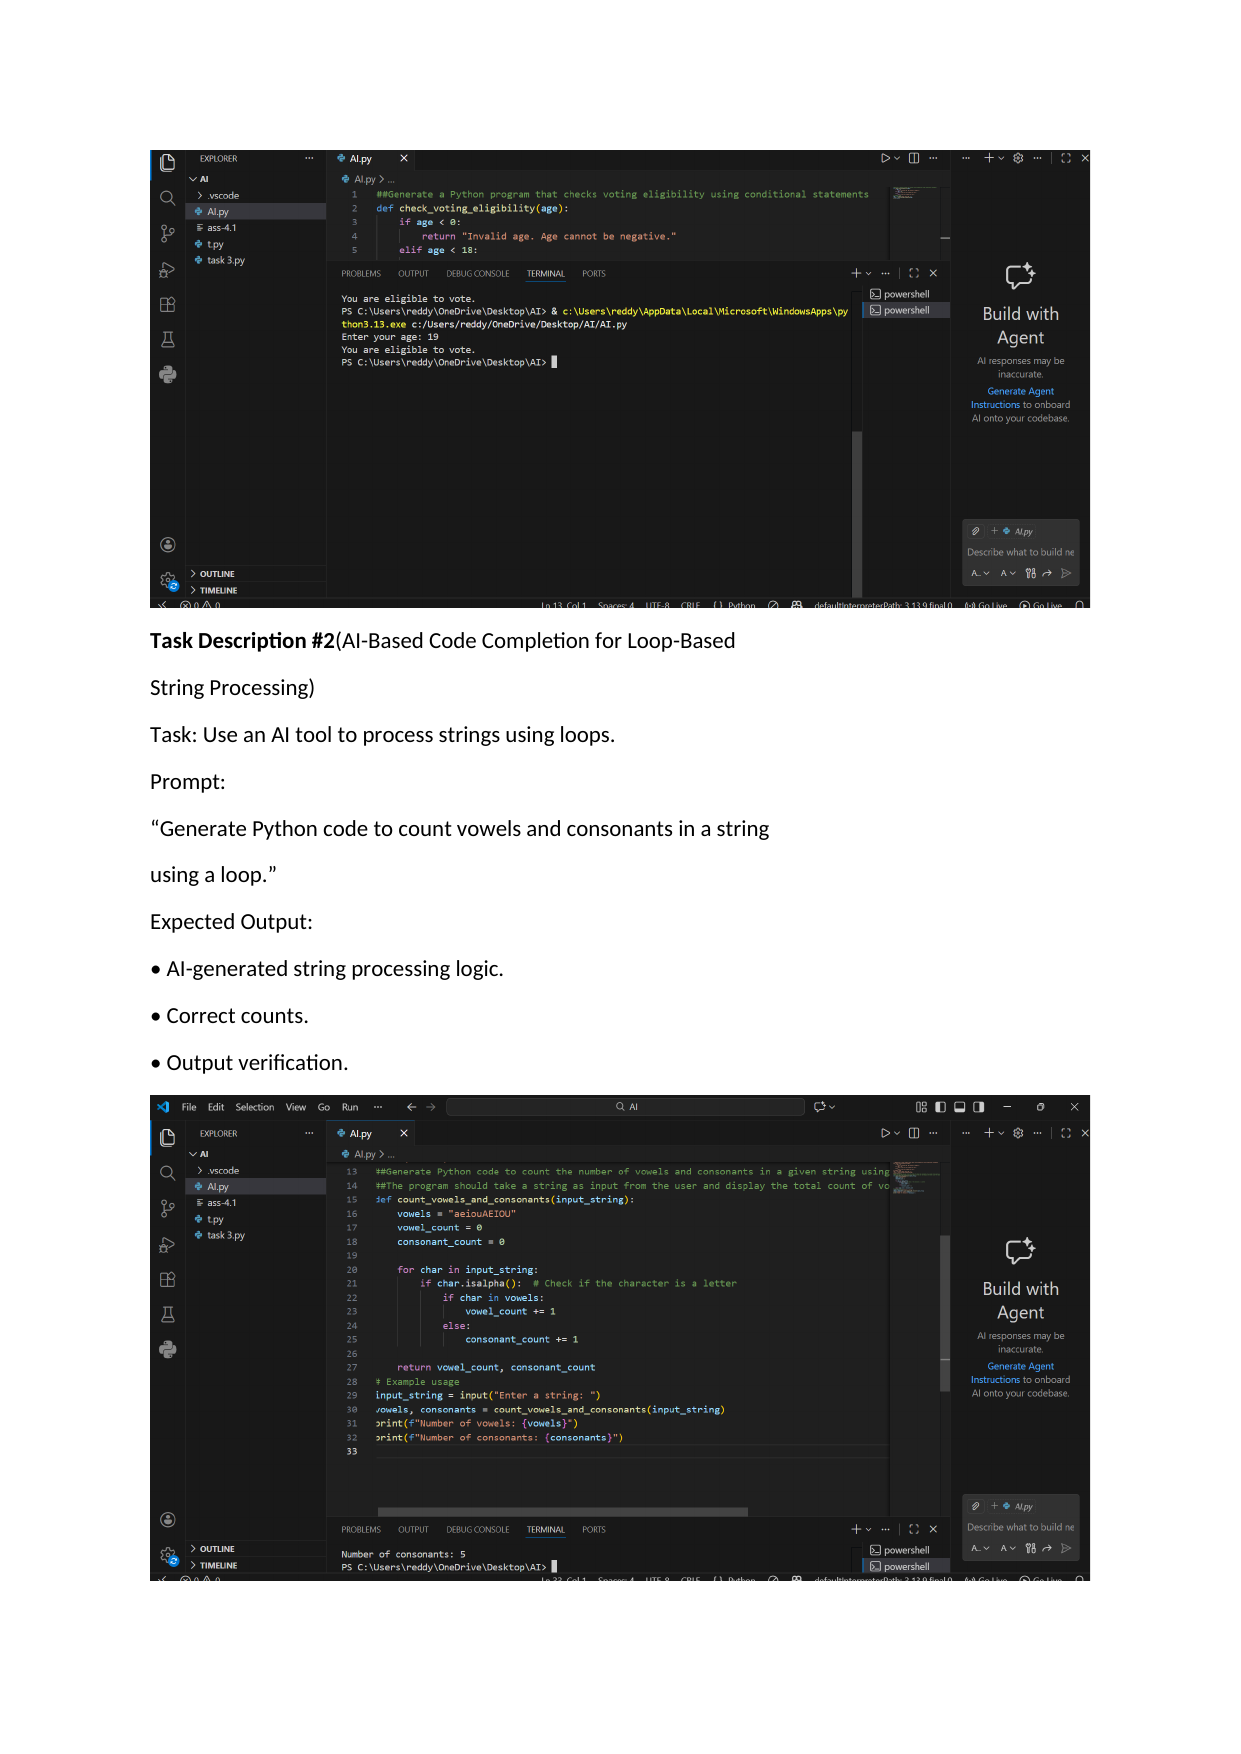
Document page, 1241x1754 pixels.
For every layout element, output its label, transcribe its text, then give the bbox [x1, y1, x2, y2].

text Task: Use an AI tool to process strings using loops. [150, 720, 1090, 748]
text • Correct counts. [150, 1001, 1090, 1029]
text String Processing) [150, 673, 1090, 701]
picture [150, 1095, 1091, 1581]
text • Output verification. [150, 1048, 1090, 1076]
text Prompt: [150, 767, 1090, 795]
text Task Description #2(AI-Based Code Completion for Loop-Based [150, 626, 1090, 654]
picture [150, 150, 1091, 608]
text Expected Output: [150, 907, 1090, 935]
text using a loop.” [150, 861, 1090, 888]
text • AI-generated string processing logic. [150, 954, 1090, 982]
text “Generate Python code to count vowels and consonants in a string [150, 814, 1090, 842]
